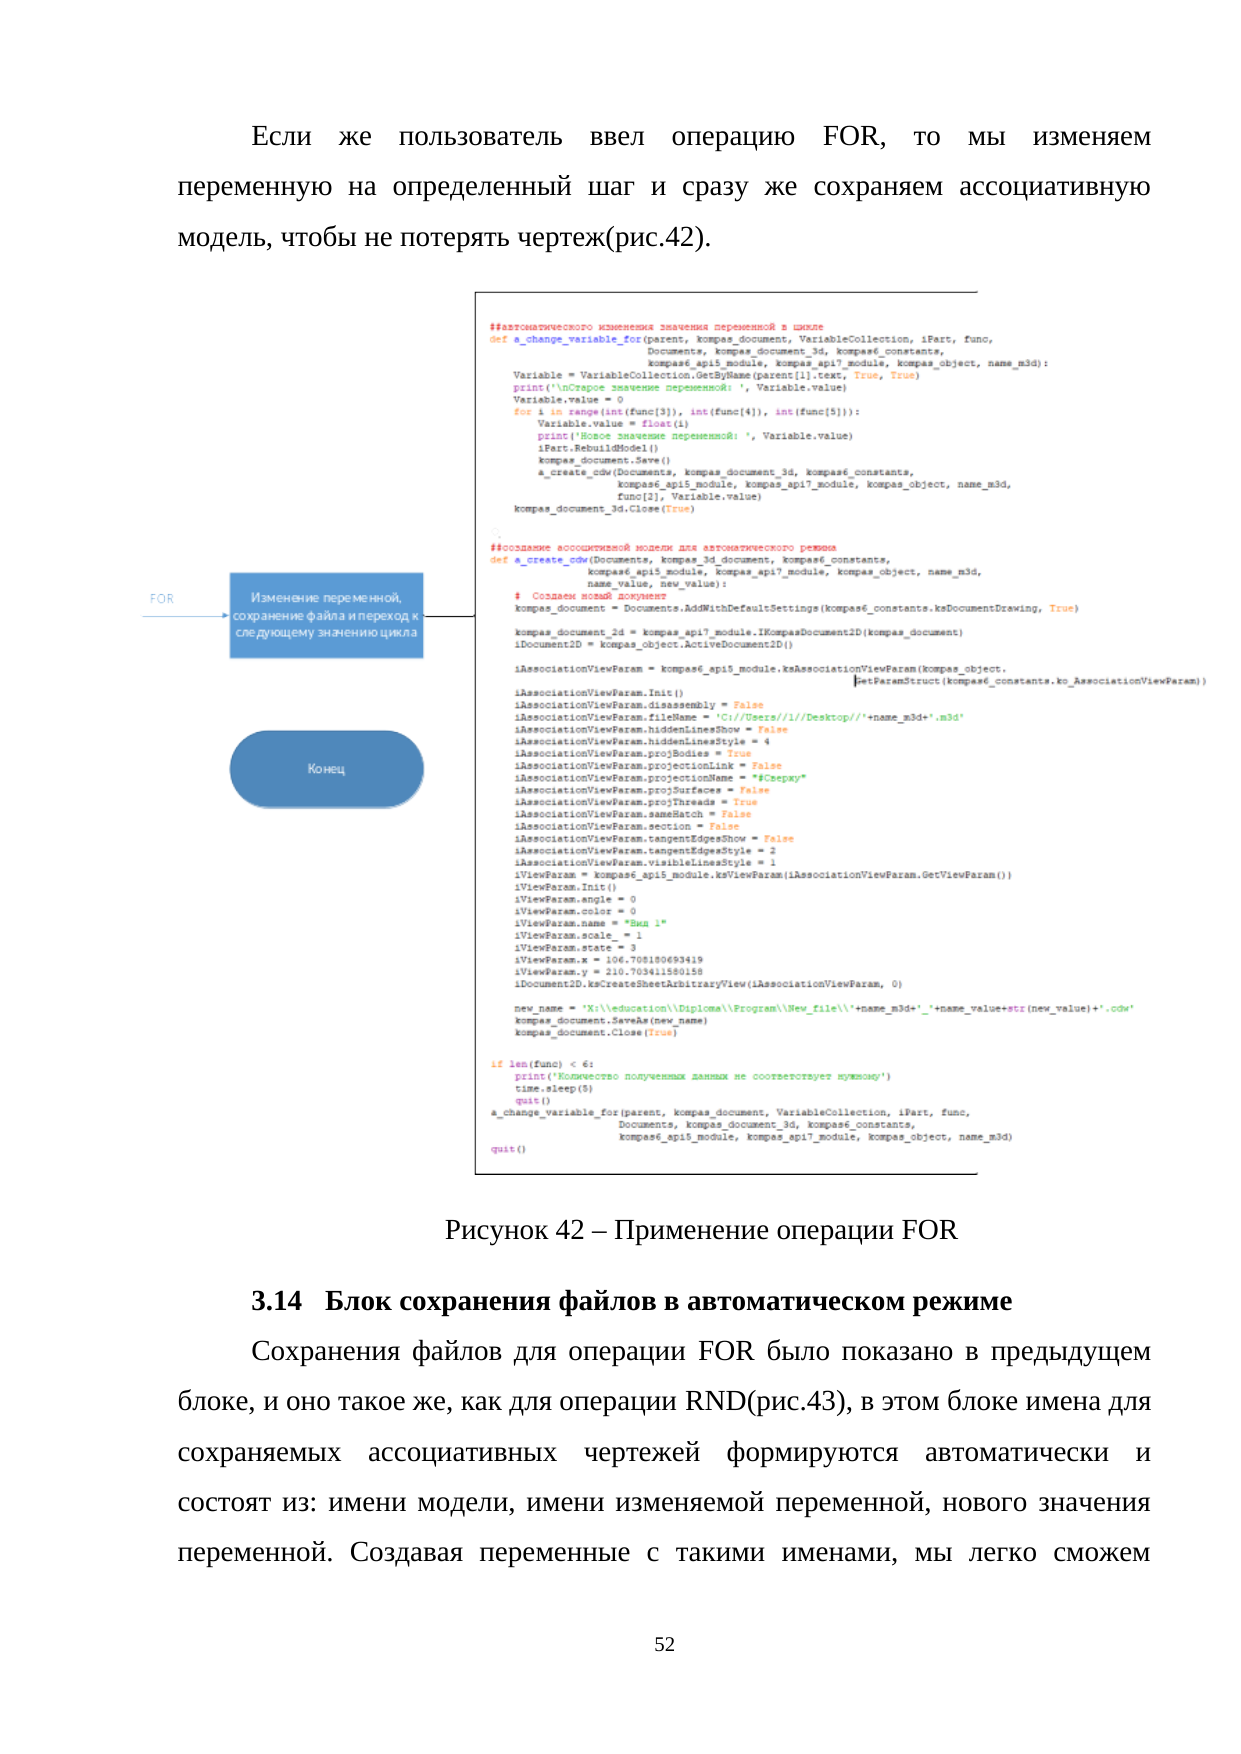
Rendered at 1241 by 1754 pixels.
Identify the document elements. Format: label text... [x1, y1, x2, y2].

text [177, 1333, 1152, 1568]
text Если же пользователь ввел операцию FOR, то мы изменяем переменную на определенный шаг и сразу же сохраняем ассоциативную модель, чтобы не потерять чертеж(рис.42). [177, 118, 1152, 252]
text Рисунок 42 – Применение операции FOR [177, 1212, 1152, 1245]
subtitle Блок сохранения файлов в автоматическом режиме [251, 1283, 1152, 1316]
